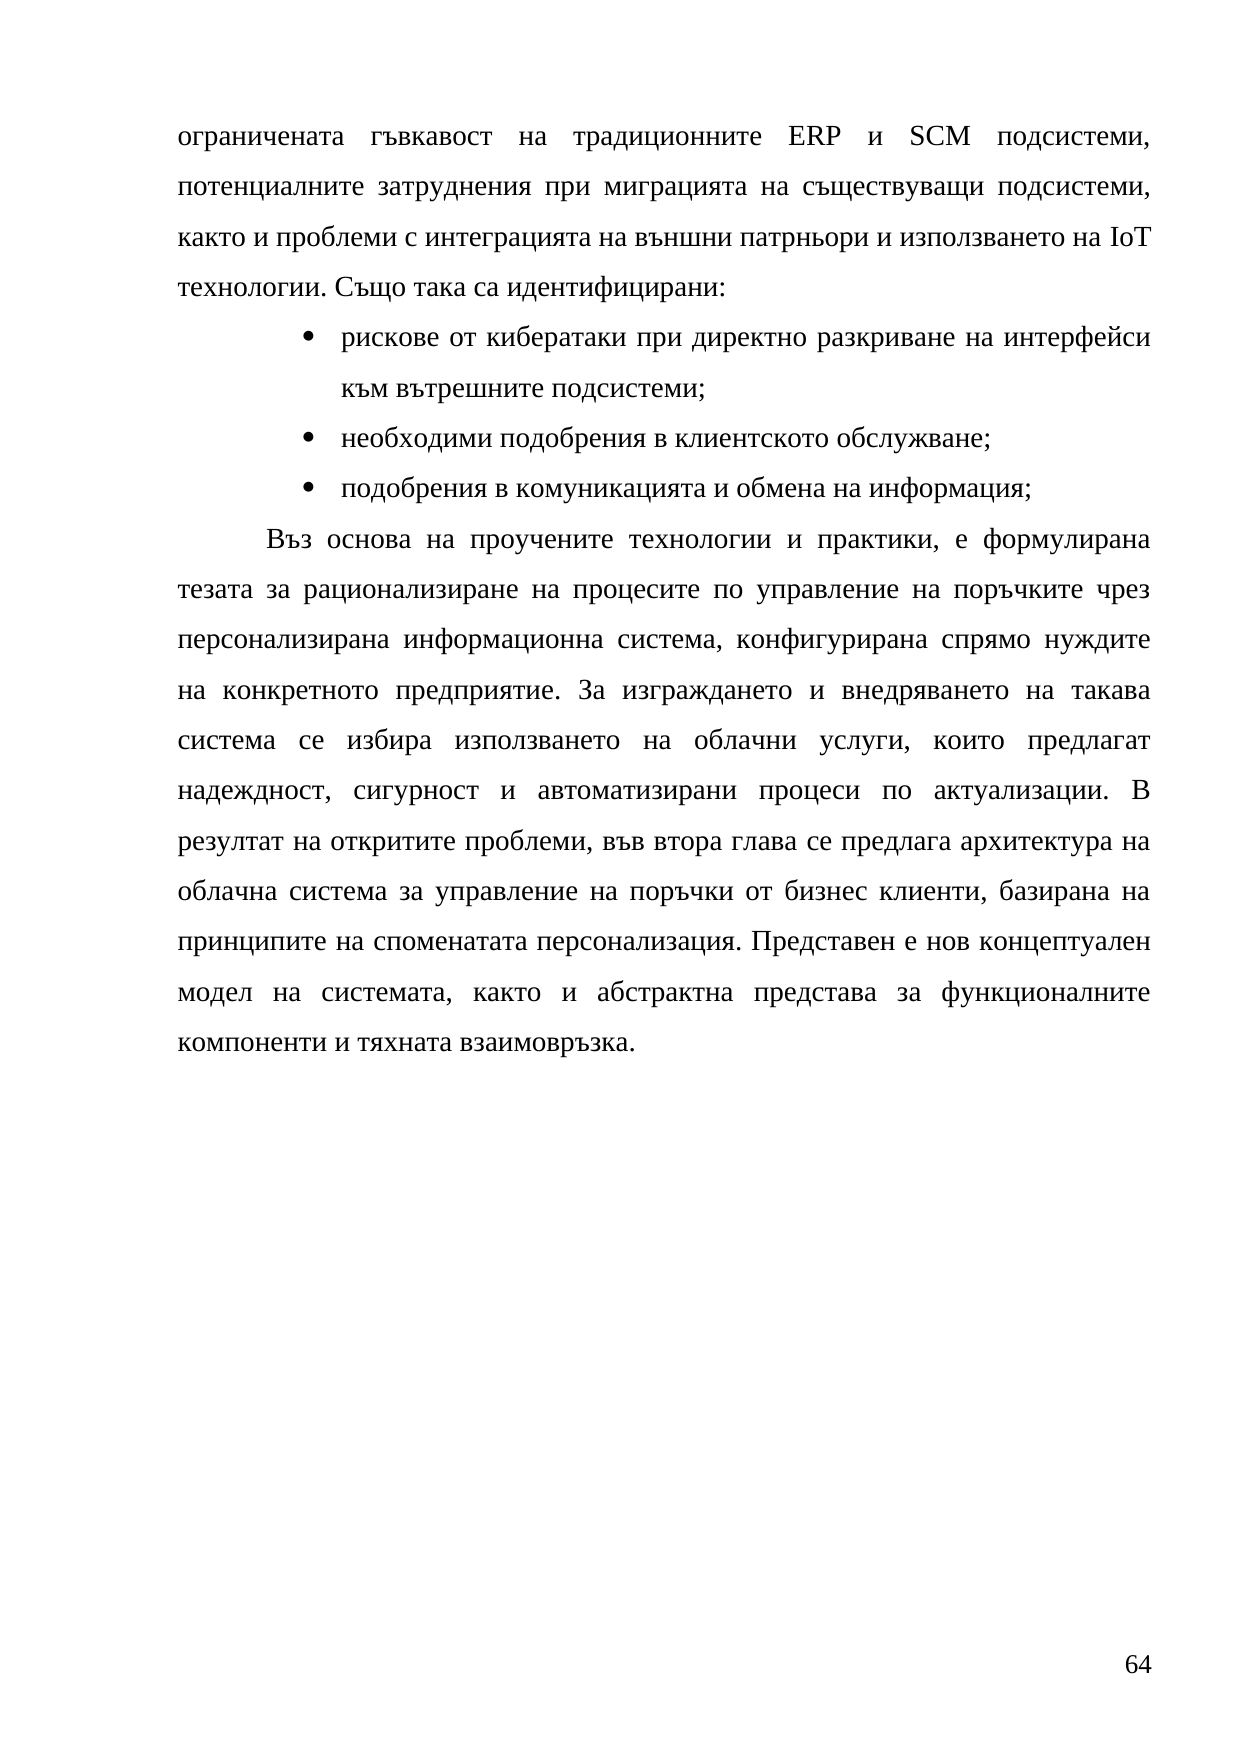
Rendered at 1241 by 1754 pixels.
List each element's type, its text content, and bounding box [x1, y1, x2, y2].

text Въз основа на проучените технологии и практики, е формулирана тезата за рационализиране на процесите по управление на поръчките чрез персонализирана информационна система, конфигурирана спрямо нуждите на конкретното предприятие. За изграждането и внедряването на такава система се избира използването на облачни услуги, които предлагат надеждност, сигурност и автоматизирани процеси по актуализации. В резултат на откритите проблеми, във втора глава се предлага архитектура на облачна система за управление на поръчки от бизнес клиенти, базирана на принципите на споменатата персонализация. Представен е нов концептуален модел на системата, както и абстрактна представа за функционалните компоненти и тяхната взаимовръзка. [177, 521, 1152, 1058]
list необходими подобрения в клиентското обслужване; [303, 420, 1152, 454]
list подобрения в комуникацията и обмена на информация; [303, 471, 1152, 504]
list рискове от кибератаки при директно разкриване на интерфейси към вътрешните подсистеми; [303, 319, 1152, 403]
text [177, 118, 1152, 303]
